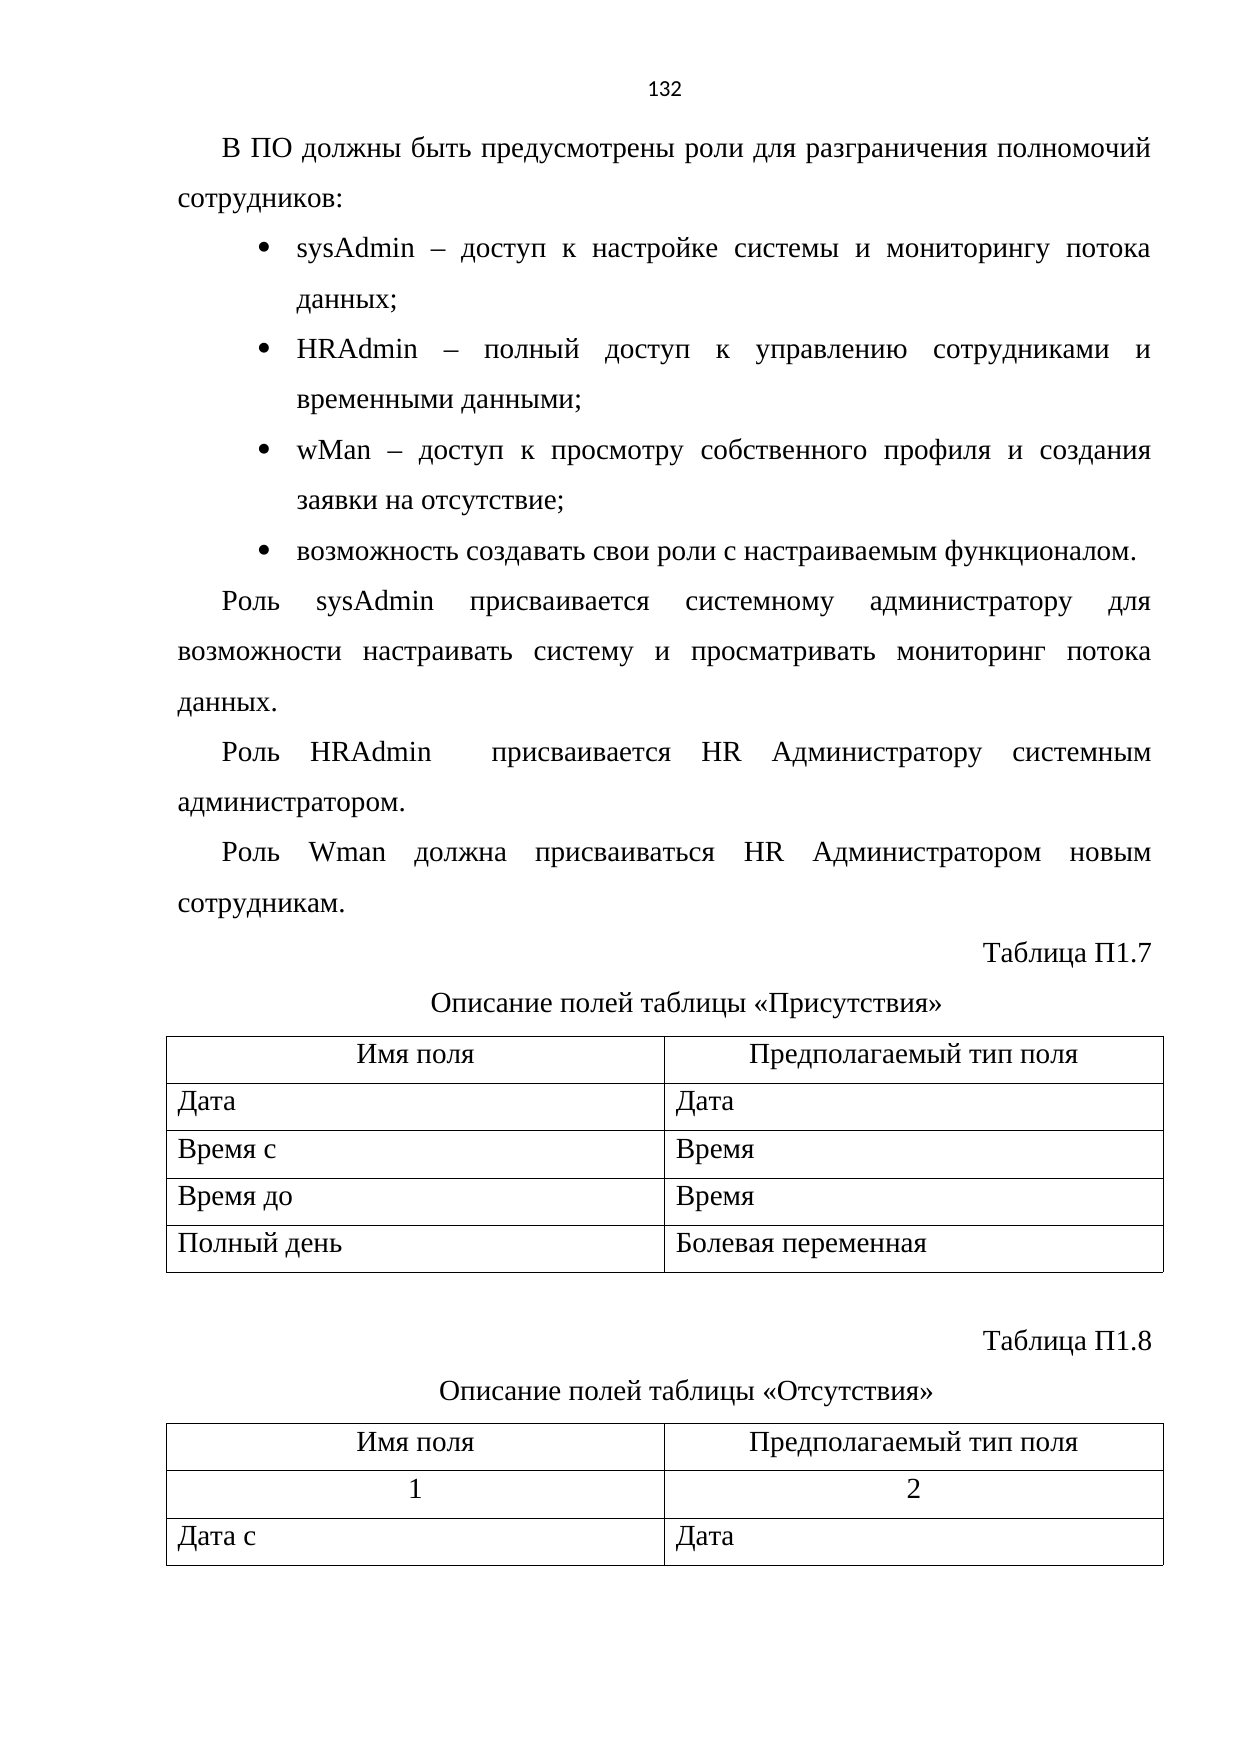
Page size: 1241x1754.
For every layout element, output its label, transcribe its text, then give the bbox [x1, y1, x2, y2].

list sysAdmin – доступ к настройке системы и мониторингу потока данных; [259, 230, 1152, 314]
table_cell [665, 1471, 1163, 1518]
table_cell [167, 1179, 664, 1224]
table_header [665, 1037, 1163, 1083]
text Роль sysAdmin присваивается системному администратору для возможности настраивать систему и просматривать мониторинг потока данных. [177, 583, 1152, 717]
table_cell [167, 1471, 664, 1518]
list возможность создавать свои роли с настраиваемым функционалом. [259, 533, 1152, 566]
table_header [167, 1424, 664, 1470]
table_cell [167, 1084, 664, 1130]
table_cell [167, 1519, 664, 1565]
text В ПО должны быть предусмотрены роли для разграничения полномочий сотрудников: [177, 130, 1152, 214]
text Роль Wman должна присваиваться HR Администратором новым сотрудникам. [177, 834, 1152, 918]
text Таблица П1.7 [177, 935, 1152, 969]
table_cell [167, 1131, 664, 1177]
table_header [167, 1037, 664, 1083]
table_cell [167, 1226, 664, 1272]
text Роль HRAdmin присваивается HR Администратору системным администратором. [177, 734, 1152, 818]
text Описание полей таблицы «Отсутствия» [177, 1373, 1152, 1406]
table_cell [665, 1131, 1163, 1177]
text Таблица П1.8 [177, 1323, 1152, 1356]
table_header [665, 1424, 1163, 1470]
text Описание полей таблицы «Присутствия» [177, 986, 1152, 1019]
list wMan – доступ к просмотру собственного профиля и создания заявки на отсутствие; [259, 432, 1152, 516]
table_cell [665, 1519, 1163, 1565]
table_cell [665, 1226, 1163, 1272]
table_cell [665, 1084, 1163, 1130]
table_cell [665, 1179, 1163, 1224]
list HRAdmin – полный доступ к управлению сотрудниками и временными данными; [259, 331, 1152, 415]
